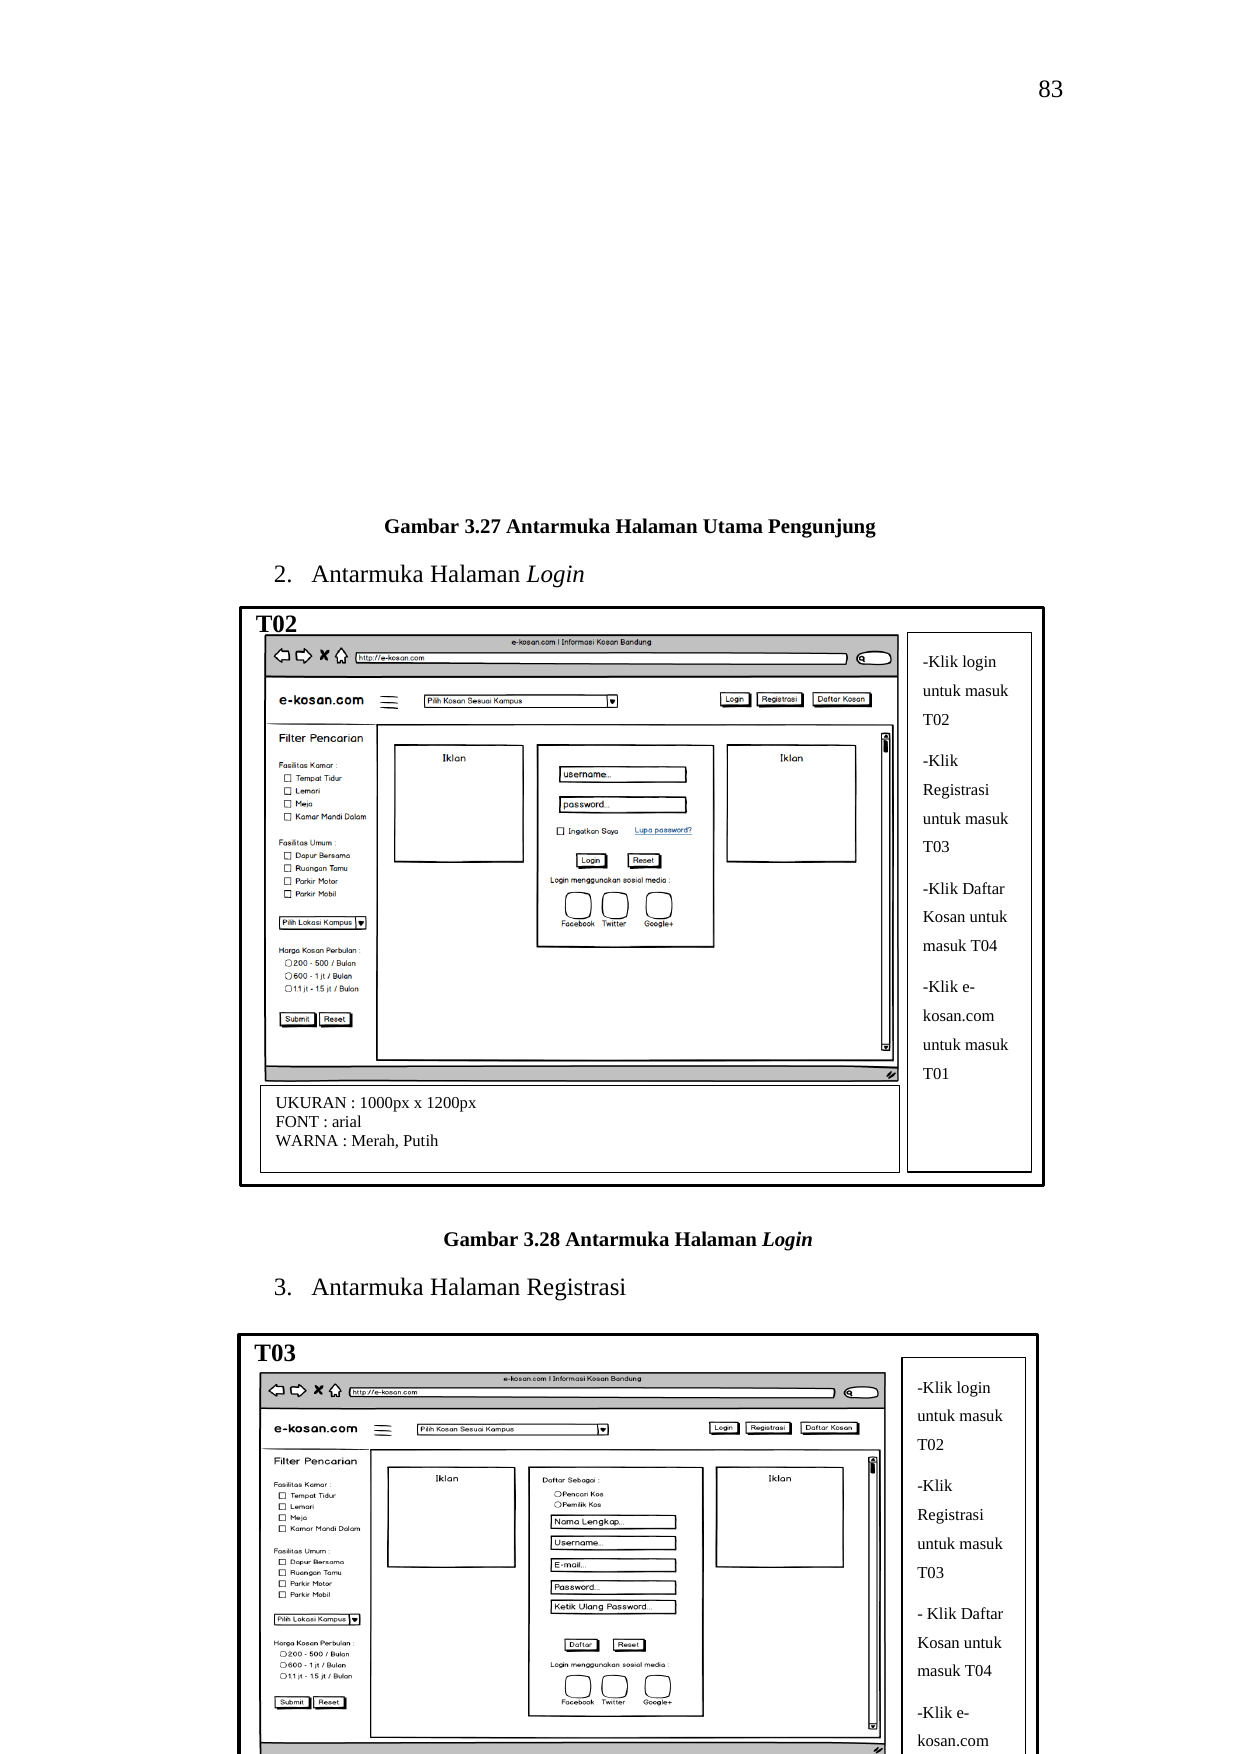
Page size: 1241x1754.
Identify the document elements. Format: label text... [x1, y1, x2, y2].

list Antarmuka Halaman Login [274, 559, 1063, 588]
list Antarmuka Halaman Registrasi [274, 1272, 1063, 1300]
text Gambar 3.27 Antarmuka Halaman Utama Pengunjung [384, 514, 1063, 538]
picture [264, 634, 899, 1082]
picture [259, 1372, 886, 1754]
text Gambar 3.28 Antarmuka Halaman Login [443, 1227, 1063, 1251]
